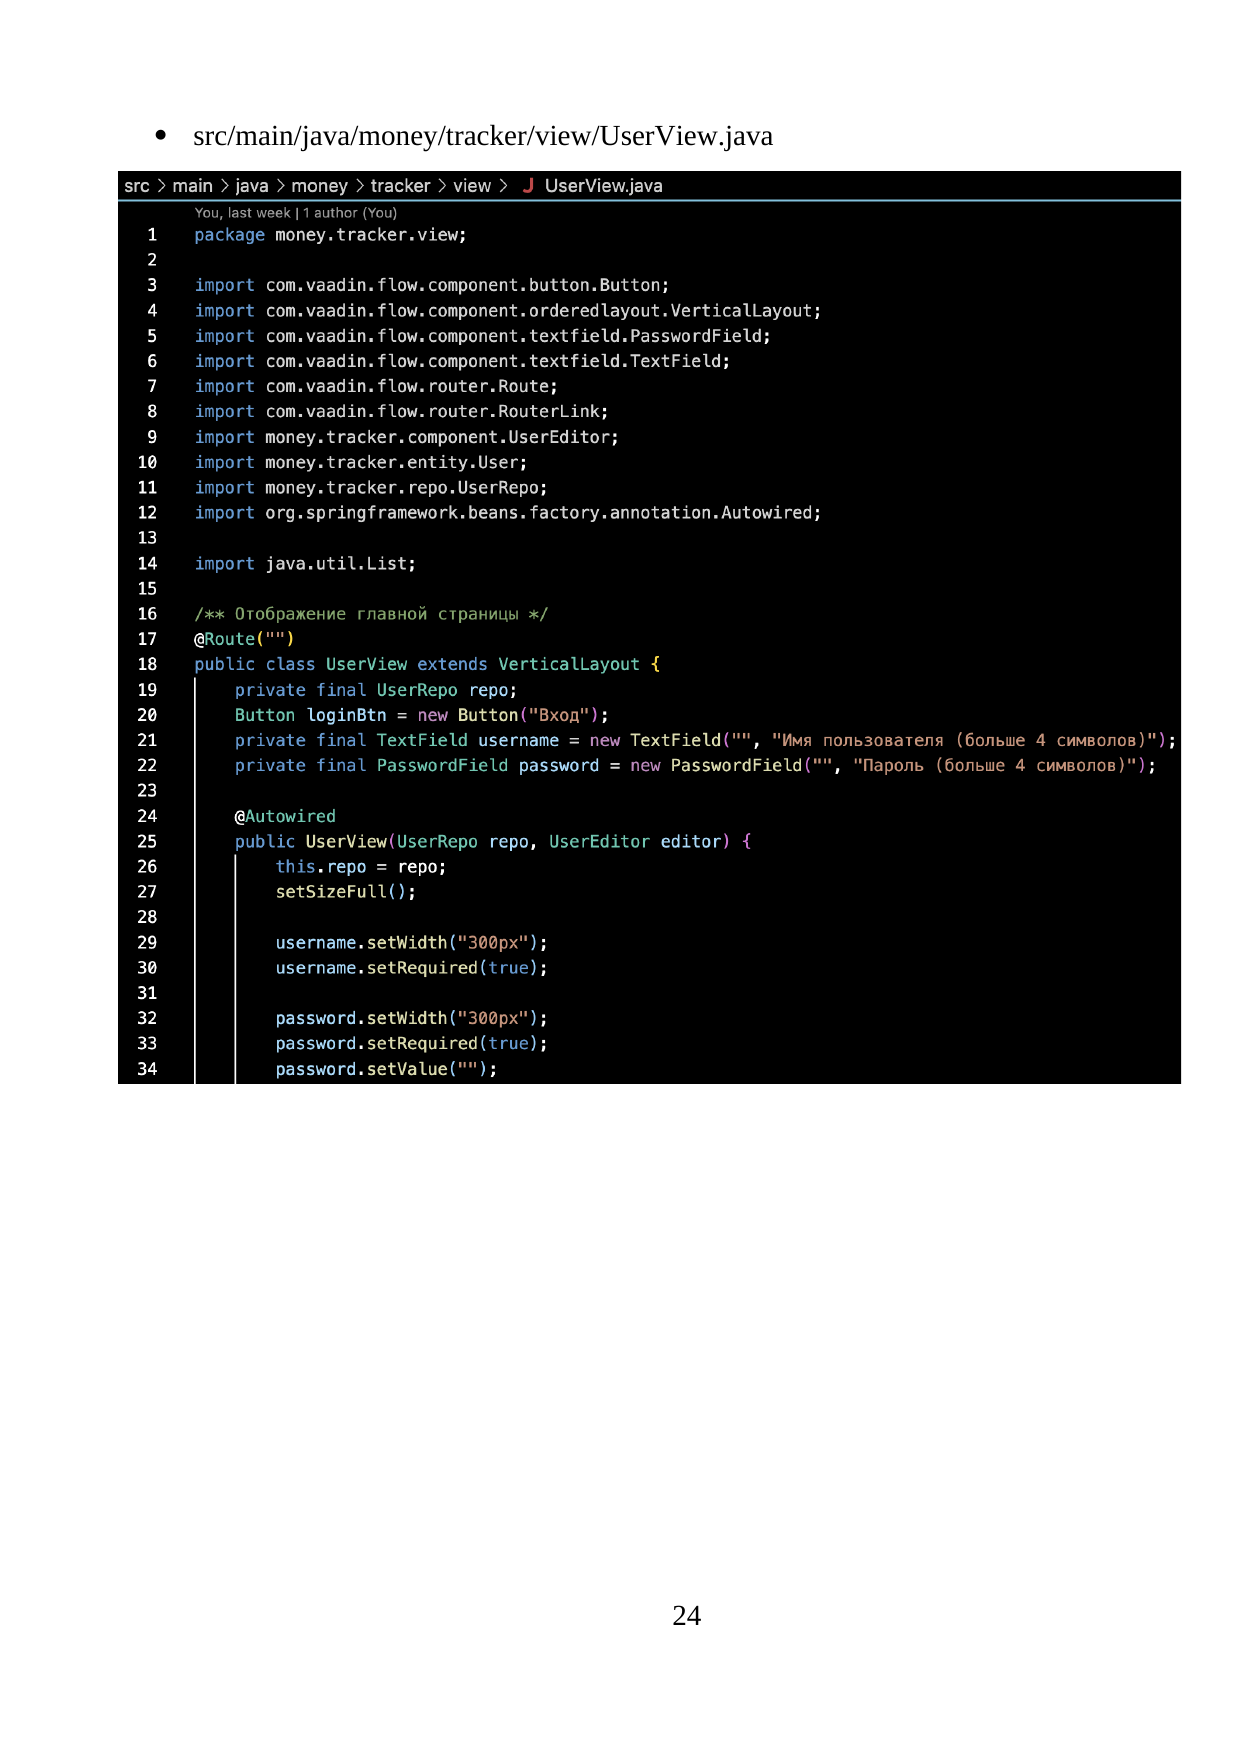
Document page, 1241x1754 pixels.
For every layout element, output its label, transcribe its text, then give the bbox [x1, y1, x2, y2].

list src/main/java/money/tracker/view/UserView.java [156, 118, 1181, 152]
picture [118, 171, 1182, 1084]
